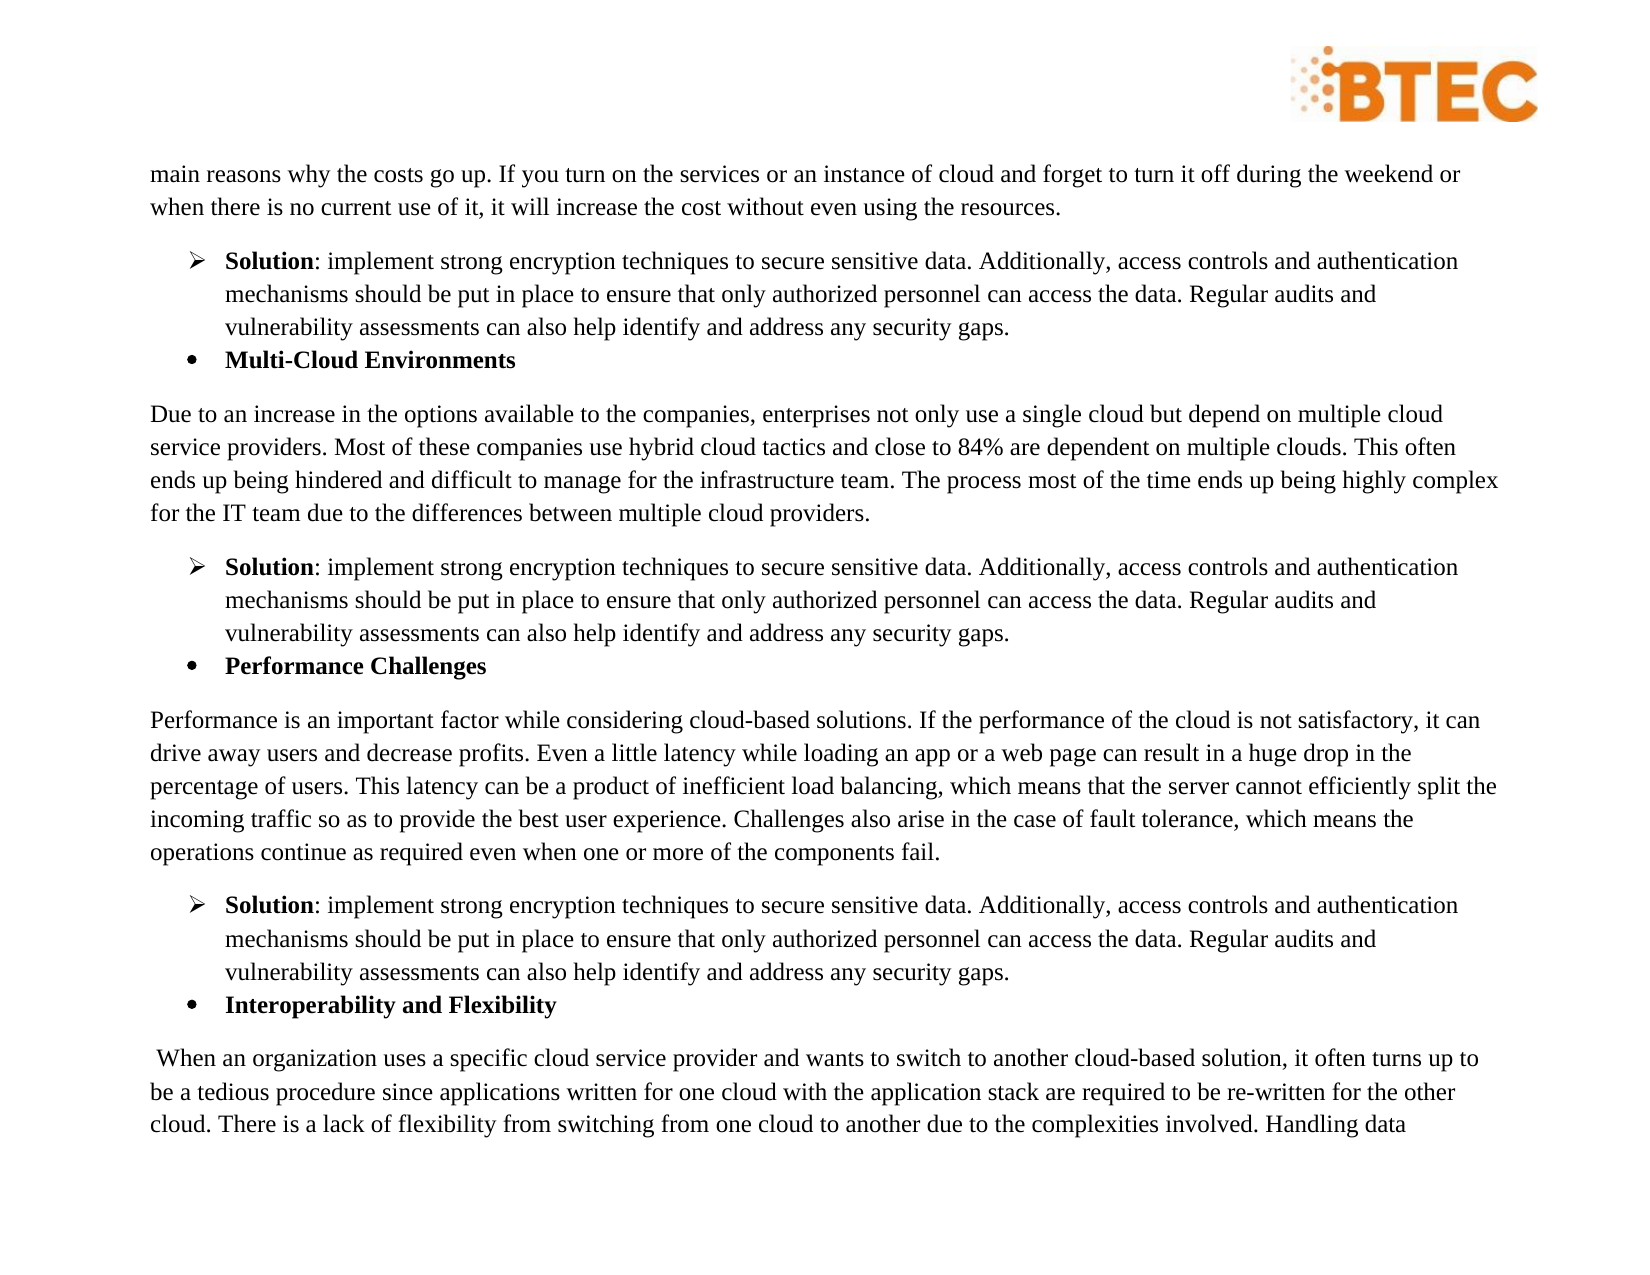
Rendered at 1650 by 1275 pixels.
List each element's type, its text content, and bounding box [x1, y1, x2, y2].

picture [1290, 46, 1538, 122]
list Interoperability and Flexibility [187, 990, 1500, 1018]
text Due to an increase in the options available to the companies, enterprises not only use a single cloud but depend on multiple cloud service providers. Most of these companies use hybrid cloud tactics and close to 84% are dependent on multiple clouds. This often ends up being hindered and difficult to manage for the infrastructure team. The process most of the time ends up being highly complex for the IT team due to the differences between multiple cloud providers. [150, 399, 1500, 527]
list Multi-Cloud Environments [187, 345, 1500, 374]
text Performance is an important factor while considering cloud-based solutions. If the performance of the cloud is not satisfactory, it can drive away users and decrease profits. Even a little latency while loading an app or a web page can result in a huge drop in the percentage of users. This latency can be a product of inefficient load balancing, which means that the server cannot efficiently split the incoming traffic so as to provide the best user experience. Challenges also arise in the case of fault tolerance, which means the operations continue as required even when one or more of the components fail. [150, 705, 1500, 866]
list Performance Challenges [187, 651, 1500, 679]
